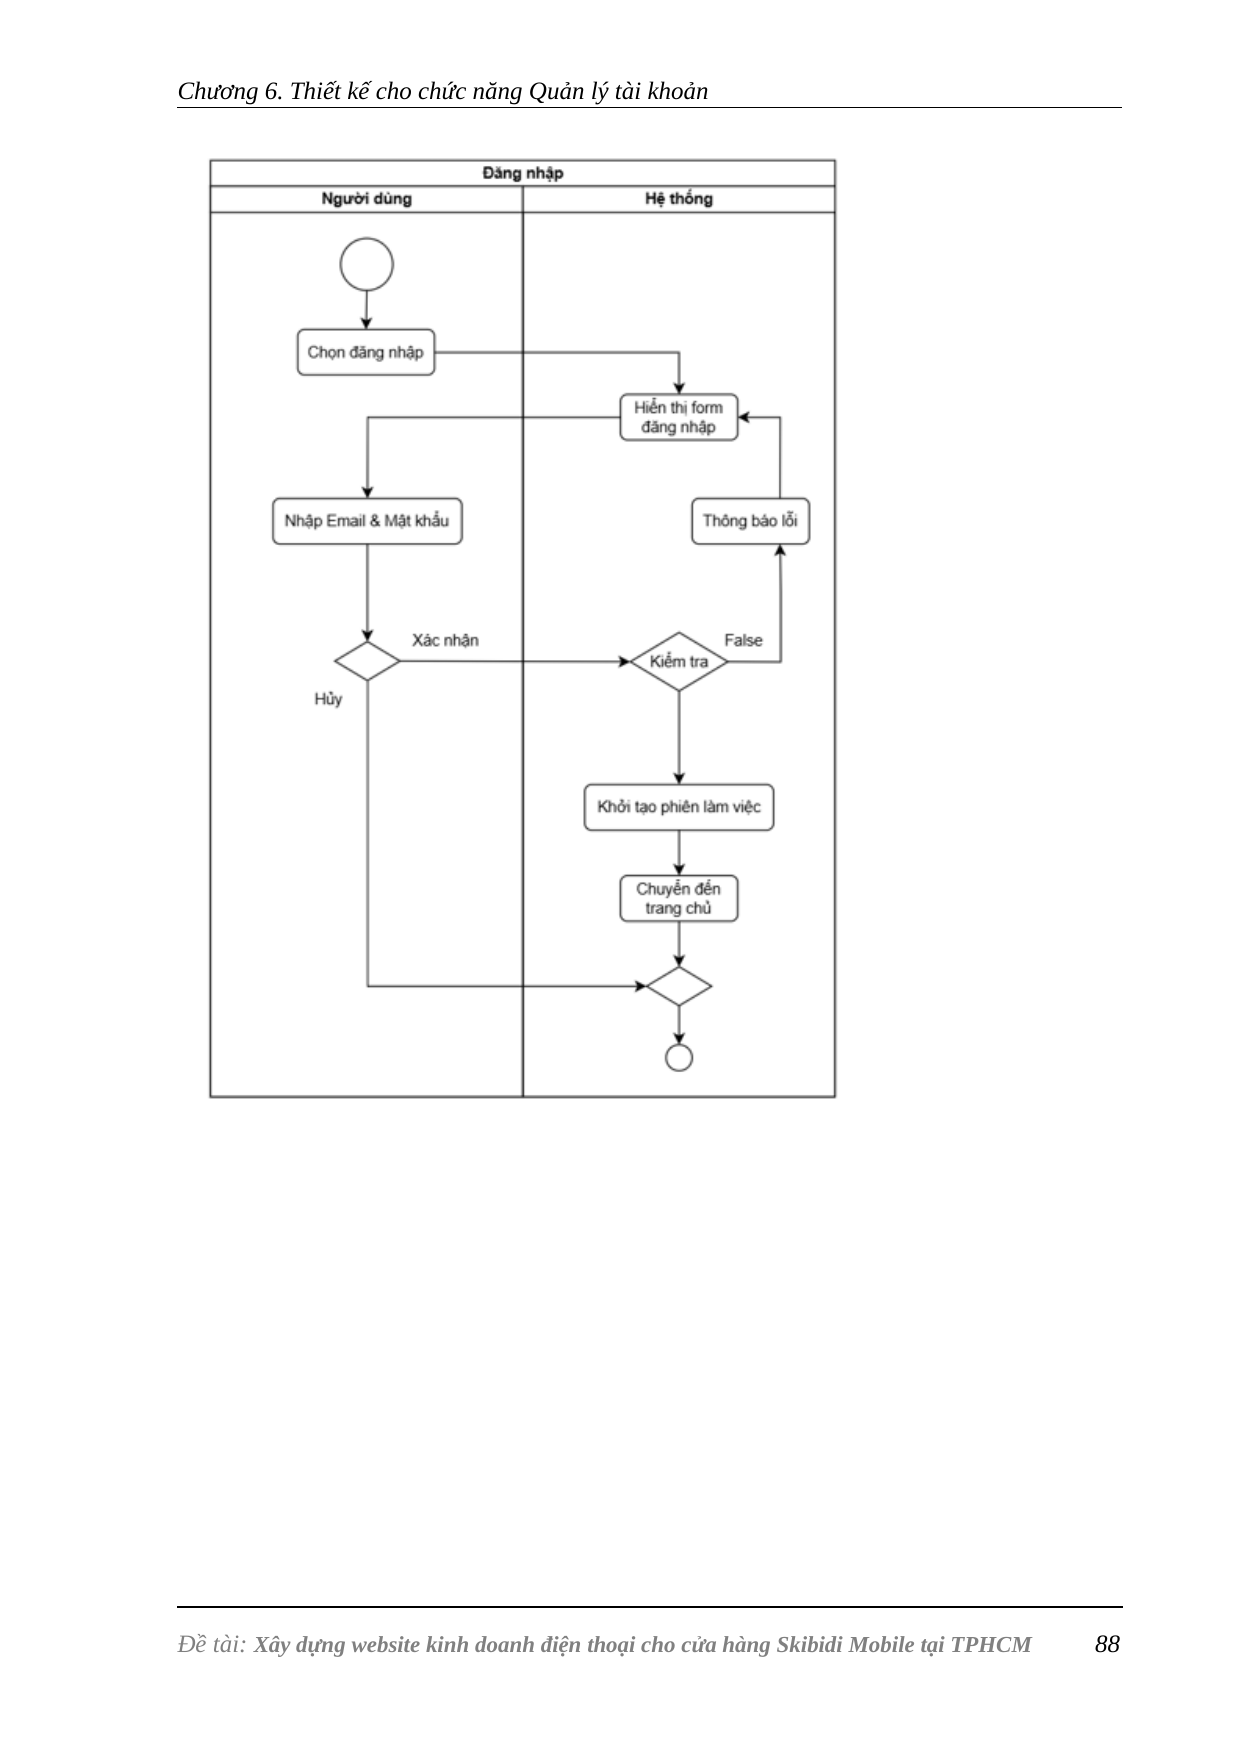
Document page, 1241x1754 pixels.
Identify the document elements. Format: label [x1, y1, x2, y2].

picture [177, 130, 853, 1108]
